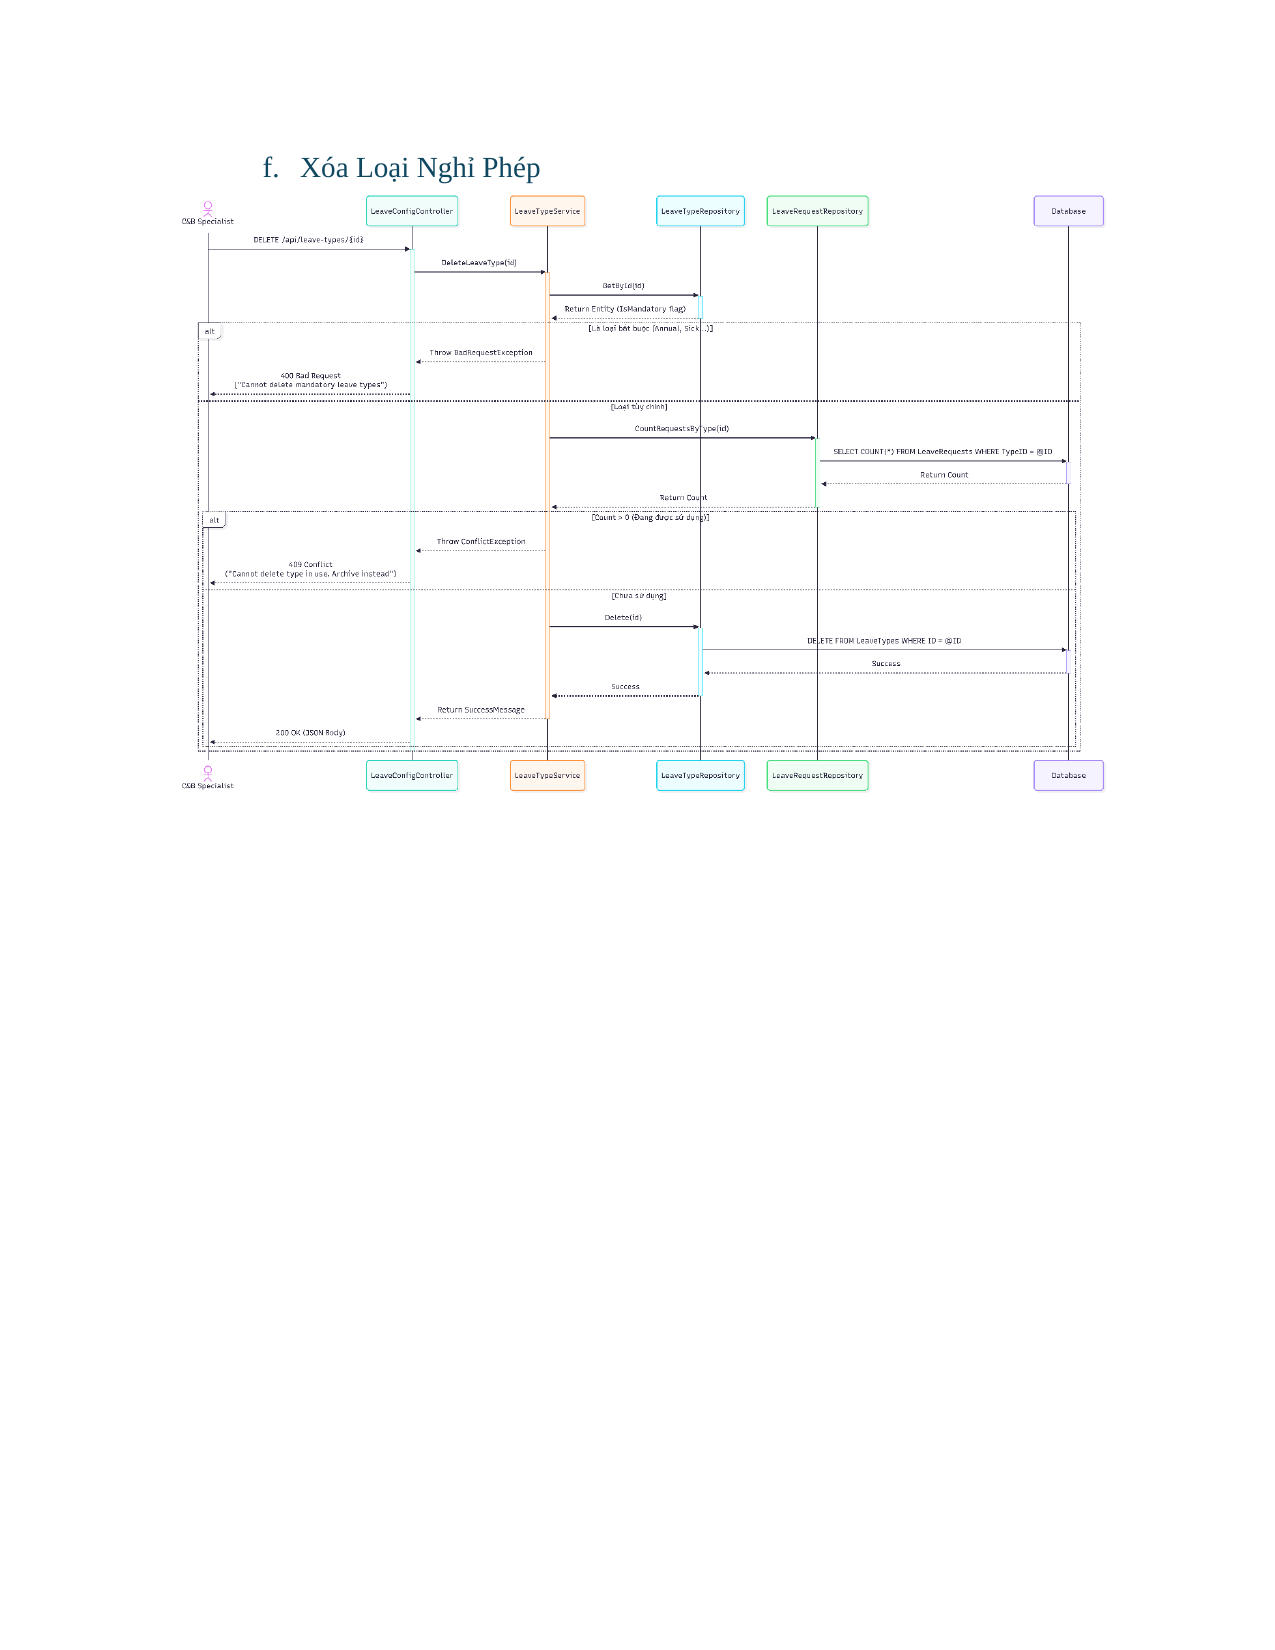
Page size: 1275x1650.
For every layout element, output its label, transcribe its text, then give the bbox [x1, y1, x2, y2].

picture [150, 191, 1125, 809]
subtitle Xóa Loại Nghỉ Phép [262, 150, 1125, 183]
